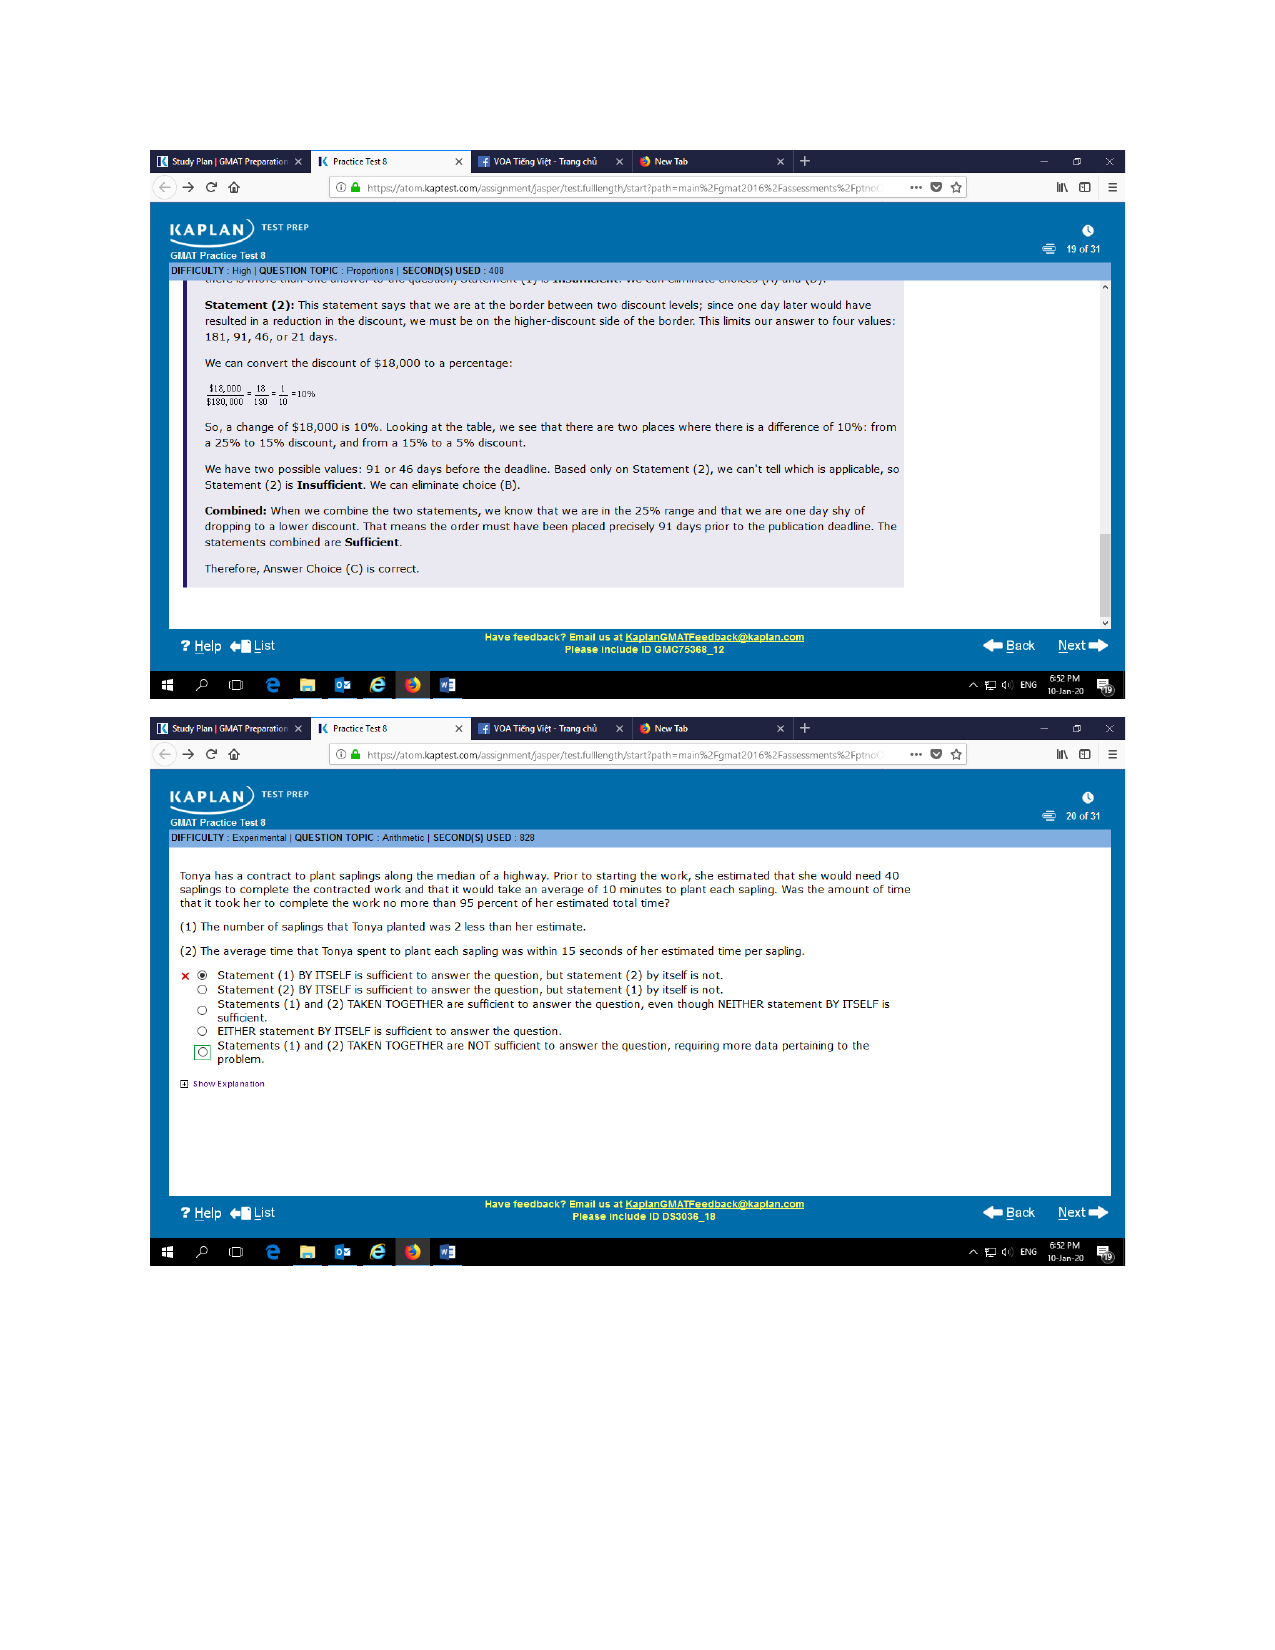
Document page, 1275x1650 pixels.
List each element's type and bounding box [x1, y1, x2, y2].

picture [150, 150, 1125, 699]
picture [150, 717, 1125, 1266]
